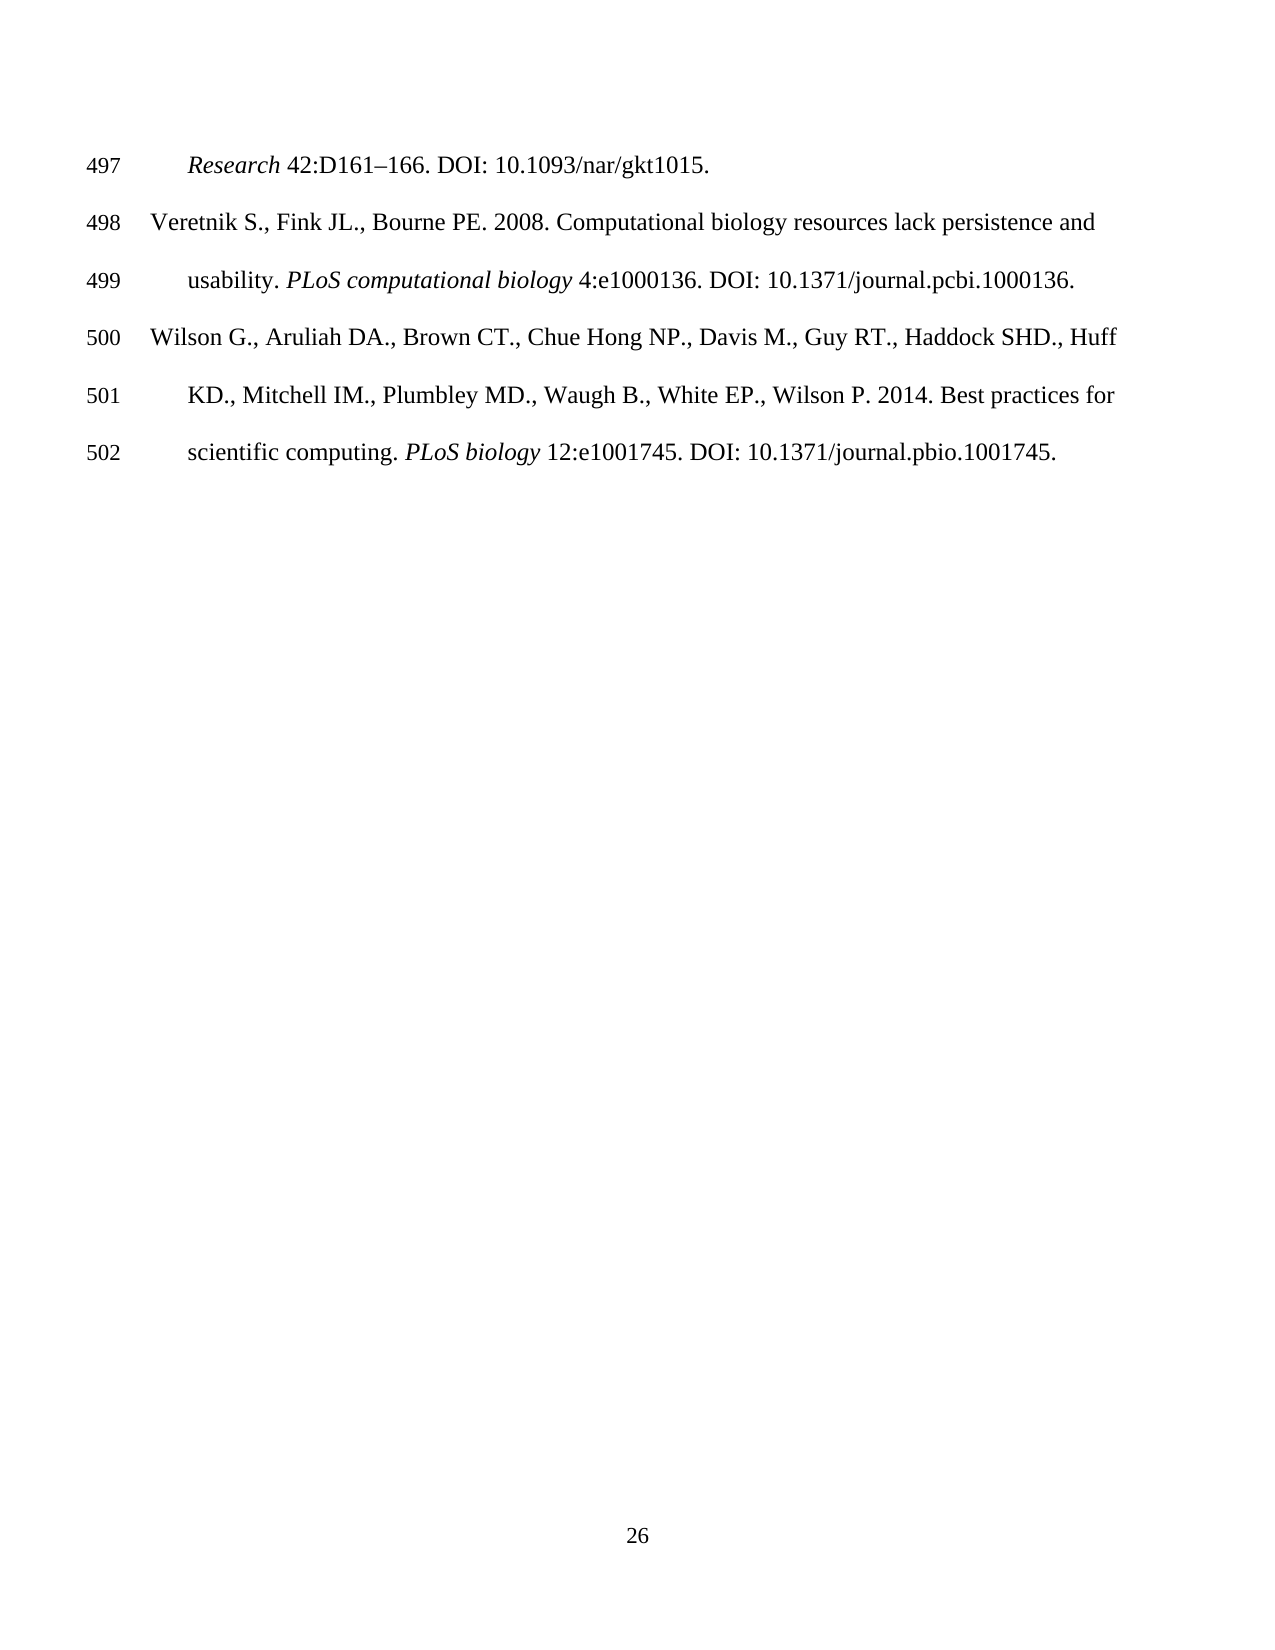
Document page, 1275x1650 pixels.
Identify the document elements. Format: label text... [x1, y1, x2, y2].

text Veretnik S., Fink JL., Bourne PE. 2008. Computational biology resources lack persistence and usability. PLoS computational biology 4:e1000136. DOI: 10.1371/journal.pcbi.1000136. [150, 207, 1125, 294]
text Wilson G., Aruliah DA., Brown CT., Chue Hong NP., Davis M., Guy RT., Haddock SHD., Huff KD., Mitchell IM., Plumbley MD., Waugh B., White EP., Wilson P. 2014. Best practices for scientific computing. PLoS biology 12:e1001745. DOI: 10.1371/journal.pbio.1001745. [150, 322, 1125, 466]
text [150, 150, 1125, 179]
